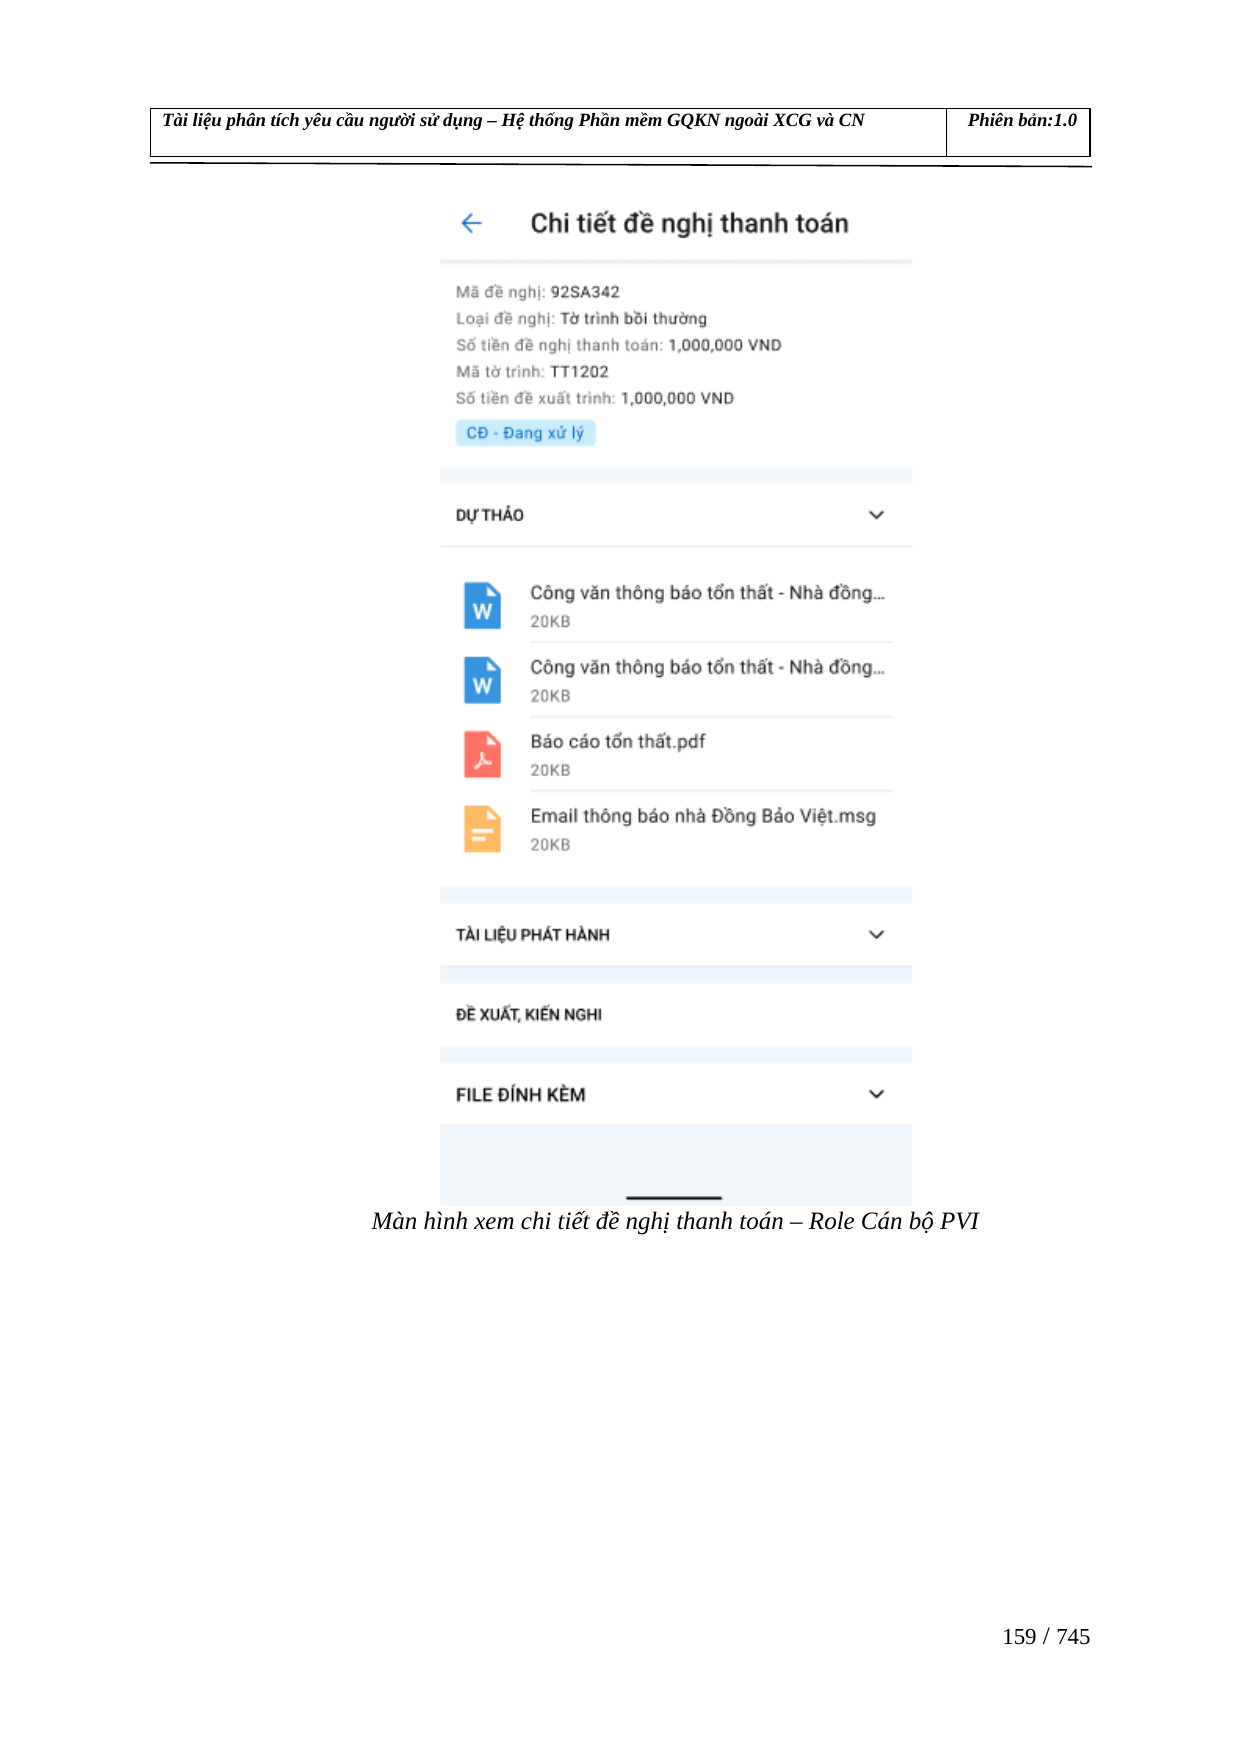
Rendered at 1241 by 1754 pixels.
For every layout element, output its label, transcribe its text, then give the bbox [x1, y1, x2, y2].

picture [440, 185, 913, 1206]
text Màn hình xem chi tiết đề nghị thanh toán – Role Cán bộ PVI [263, 1206, 1090, 1235]
